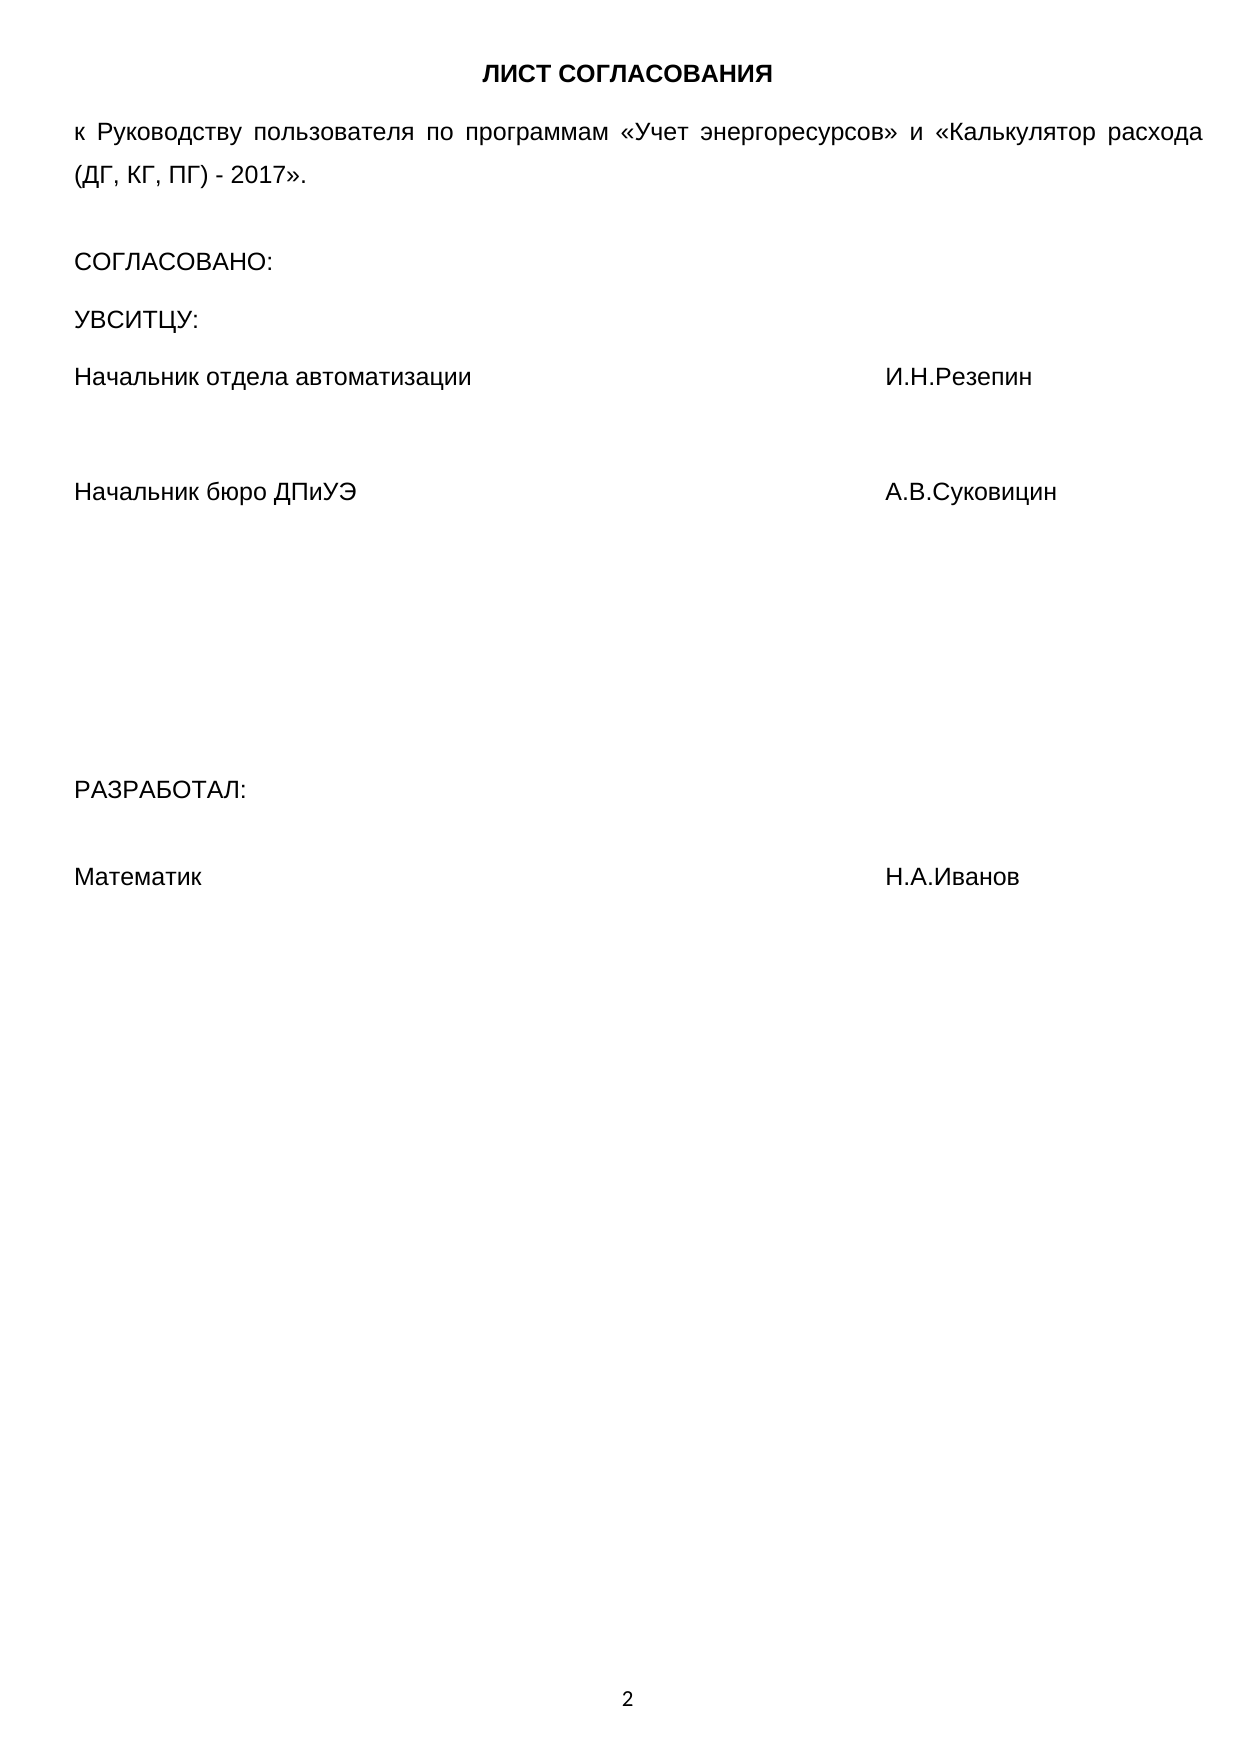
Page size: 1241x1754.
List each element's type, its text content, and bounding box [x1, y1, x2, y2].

text РАЗРАБОТАЛ: [74, 775, 1181, 804]
text Математик Н.А.Иванов [74, 861, 1181, 890]
text СОГЛАСОВАНО: [74, 247, 1181, 276]
text УВСИТЦУ: [74, 305, 1181, 333]
text Начальник отдела автоматизации И.Н.Резепин [74, 362, 1181, 391]
text Начальник бюро ДПиУЭ А.В.Суковицин [74, 477, 1181, 506]
text к Руководству пользователя по программам «Учет энергоресурсов» и «Калькулятор расхода (ДГ, КГ, ПГ) - 2017». [74, 117, 1204, 189]
text ЛИСТ СОГЛАСОВАНИЯ [74, 59, 1181, 88]
